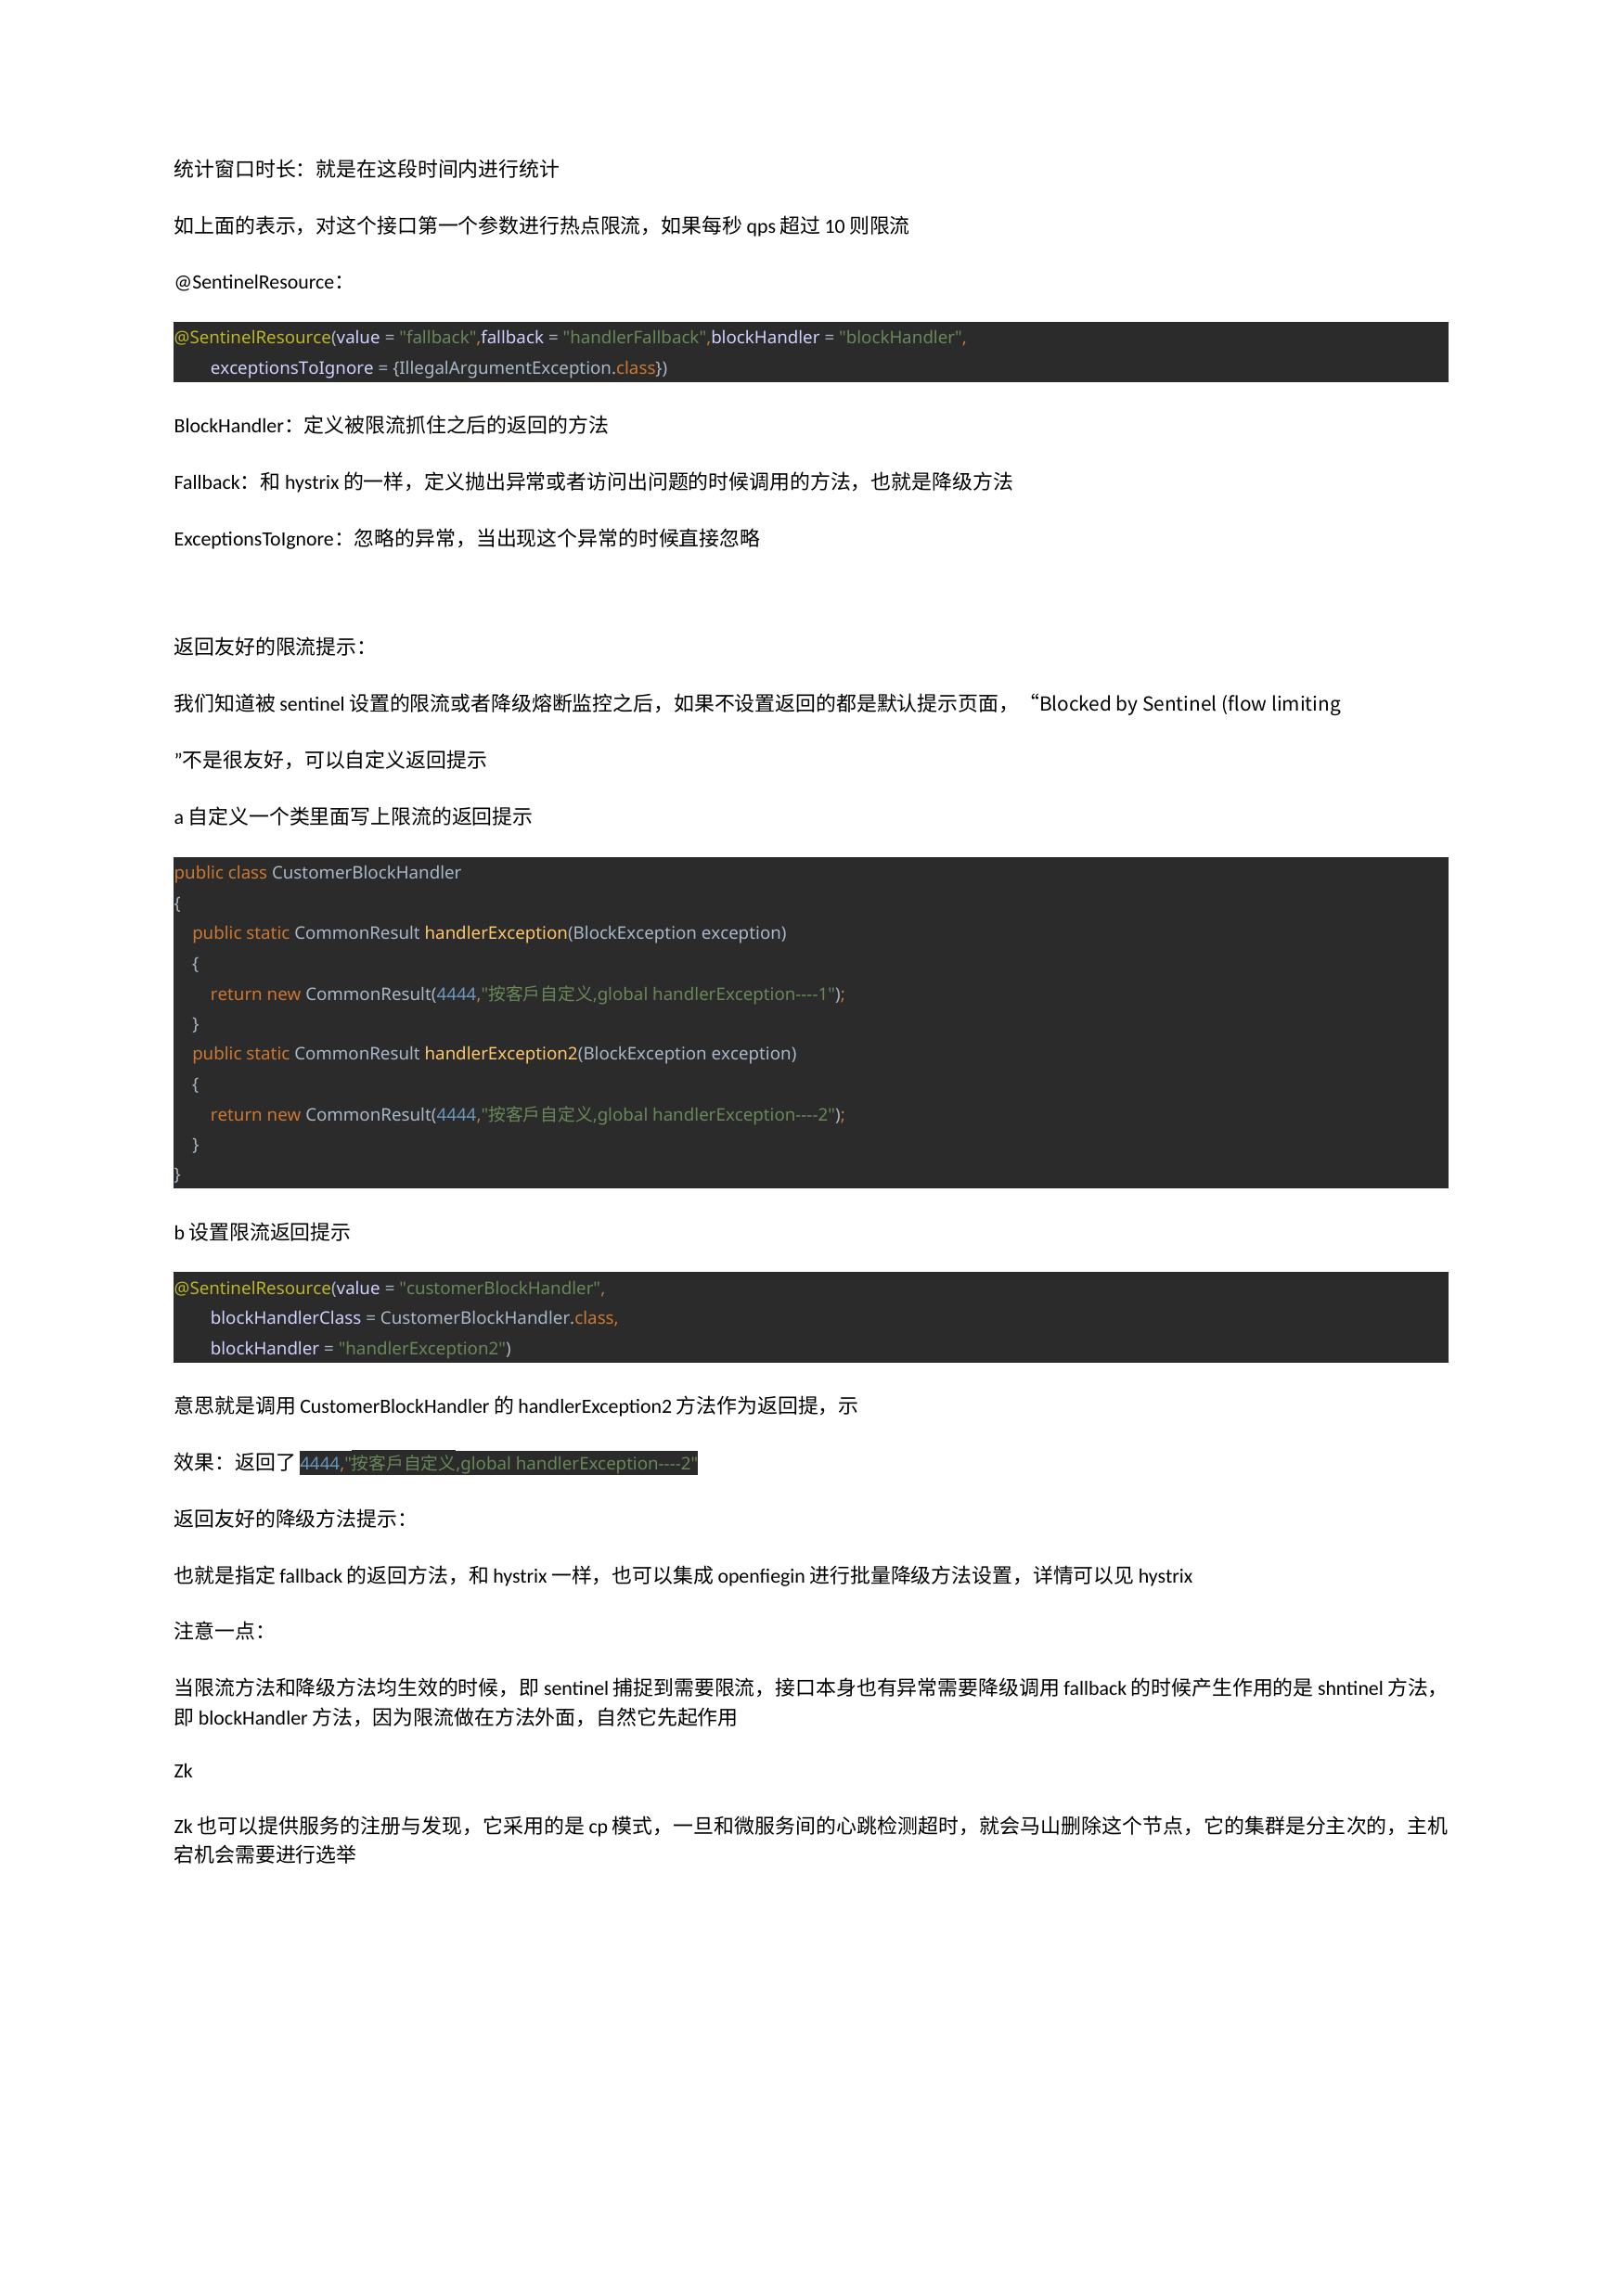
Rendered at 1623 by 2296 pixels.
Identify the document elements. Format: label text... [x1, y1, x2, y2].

list BlockHandler：定义被限流抓住之后的返回的方法 [174, 409, 1449, 439]
list Fallback：和hystrix的一样，定义抛出异常或者访问出问题的时候调用的方法，也就是降级方法 [174, 466, 1449, 495]
list @SentinelResource： [174, 265, 1449, 295]
text @SentinelResource(value = "customerBlockHandler", blockHandlerClass = CustomerBlockHandler.class, blockHandler = "handlerException2") [174, 1272, 1449, 1363]
list 注意一点： [174, 1615, 1449, 1645]
list 效果：返回了4444,"按客戶自定义,global handlerException----2" [174, 1446, 1449, 1476]
list 也就是指定fallback的返回方法，和hystrix一样，也可以集成openfiegin进行批量降级方法设置，详情可以见hystrix [174, 1559, 1449, 1588]
list Zk也可以提供服务的注册与发现，它采用的是cp模式，一旦和微服务间的心跳检测超时，就会马山删除这个节点，它的集群是分主次的，主机宕机会需要进行选举 [174, 1810, 1449, 1868]
list 意思就是调用CustomerBlockHandler的handlerException2方法作为返回提，示 [174, 1390, 1449, 1419]
list 返回友好的限流提示： [174, 631, 1449, 660]
list 统计窗口时长：就是在这段时间内进行统计 [174, 153, 1449, 182]
text 我们知道被sentinel设置的限流或者降级熔断监控之后，如果不设置返回的都是默认提示页面，“Blocked by Sentinel (flow limiting [174, 687, 1449, 717]
list 如上面的表示，对这个接口第一个参数进行热点限流，如果每秒qps超过10则限流 [174, 210, 1449, 238]
text @SentinelResource(value = "fallback",fallback = "handlerFallback",blockHandler = "blockHandler", exceptionsToIgnore = {IllegalArgumentException.class}) [174, 322, 1449, 382]
list Zk [174, 1758, 1449, 1782]
list 当限流方法和降级方法均生效的时候，即sentinel捕捉到需要限流，接口本身也有异常需要降级调用fallback的时候产生作用的是shntinel方法，即blockHandler方法，因为限流做在方法外面，自然它先起作用 [174, 1672, 1449, 1731]
list a自定义一个类里面写上限流的返回提示 [174, 801, 1449, 830]
list 返回友好的降级方法提示： [174, 1503, 1449, 1532]
list b设置限流返回提示 [174, 1216, 1449, 1245]
text public class CustomerBlockHandler { public static CommonResult handlerException(BlockException exception) { return new CommonResult(4444,"按客戶自定义,global handlerException----1"); } public static CommonResult handlerException2(BlockException exception) { return new CommonResult(4444,"按客戶自定义,global handlerException----2"); } } [174, 857, 1449, 1188]
list ExceptionsToIgnore：忽略的异常，当出现这个异常的时候直接忽略 [174, 522, 1449, 552]
list ”不是很友好，可以自定义返回提示 [174, 744, 1449, 774]
